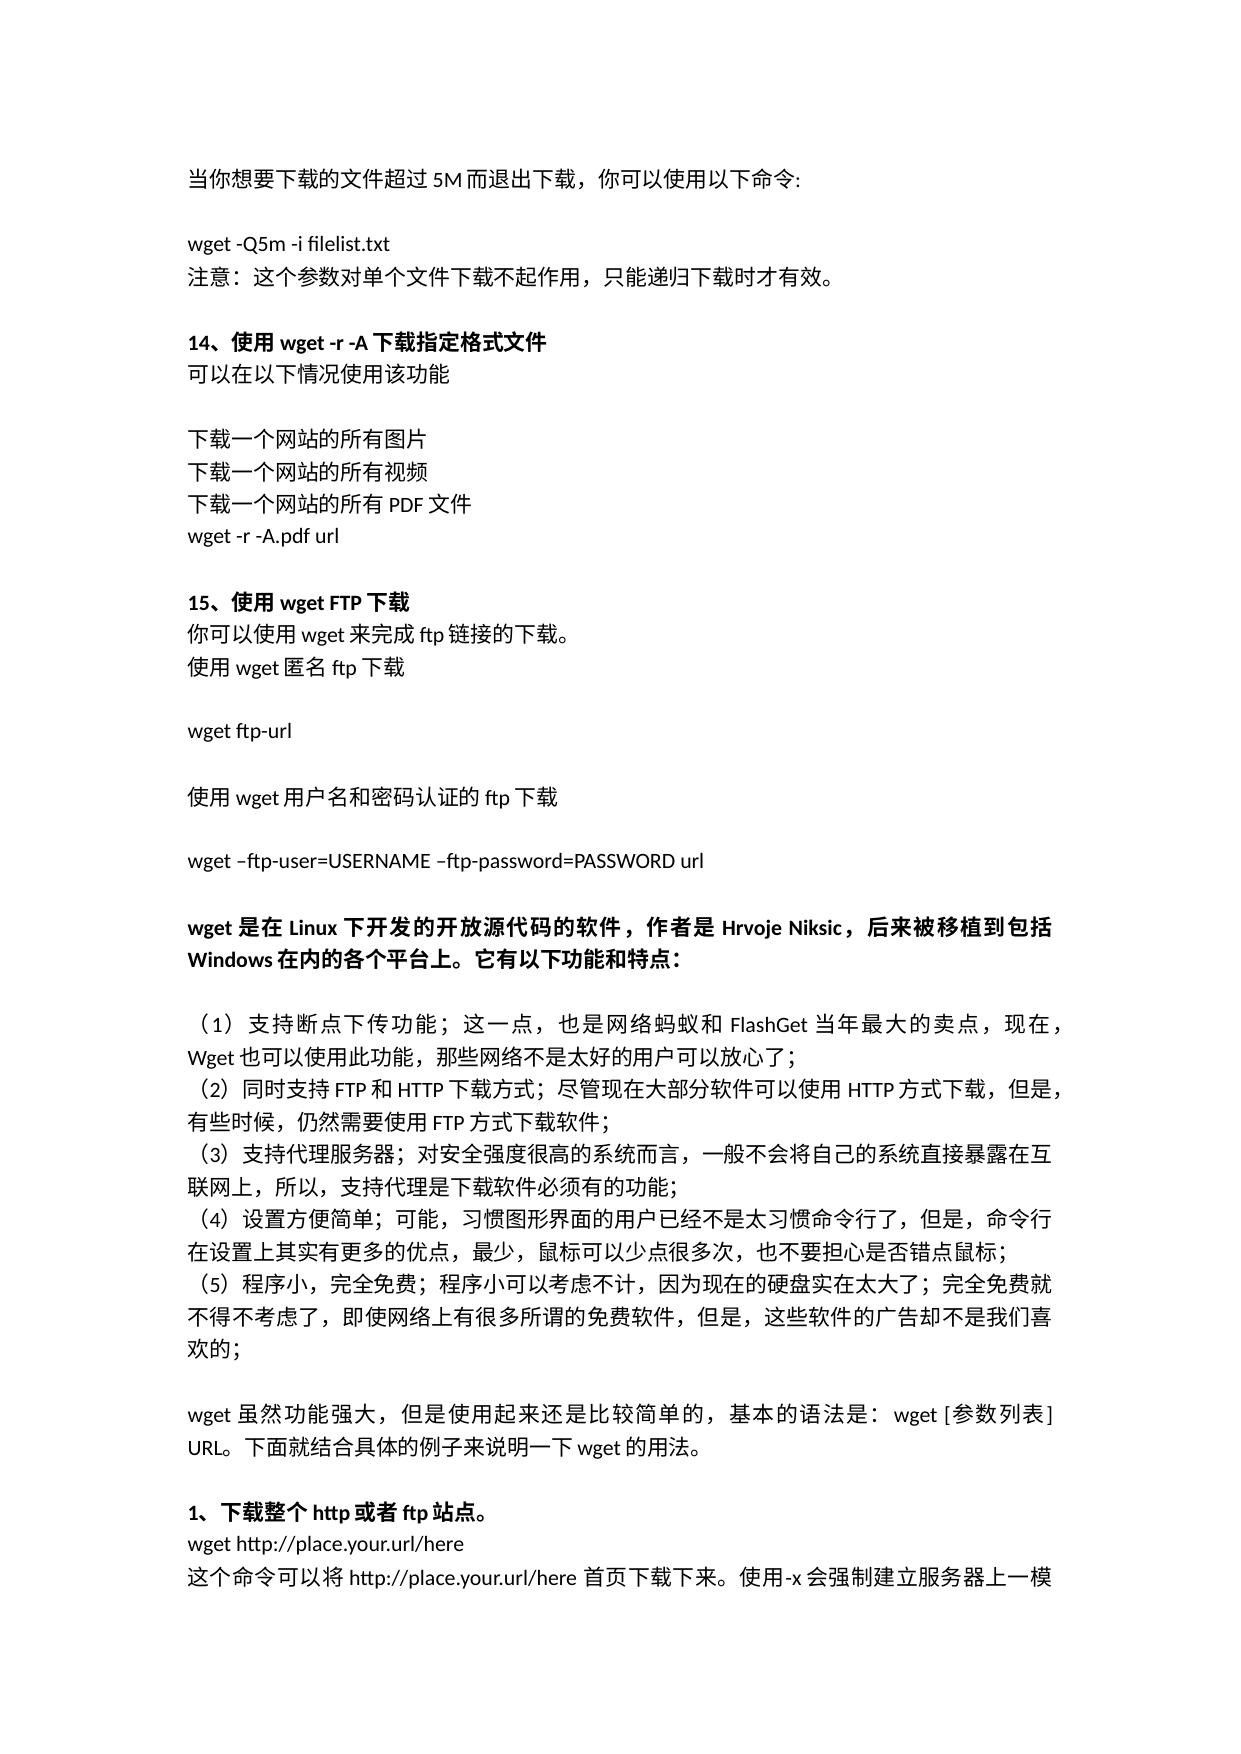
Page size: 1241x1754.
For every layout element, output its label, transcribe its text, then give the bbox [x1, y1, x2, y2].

text 你可以使用wget来完成ftp链接的下载。 [187, 617, 1053, 649]
text 15、使用wget FTP下载 [187, 584, 1053, 617]
text 可以在以下情况使用该功能 [187, 357, 1053, 389]
text 下载一个网站的所有视频 [187, 454, 1053, 487]
text wget是在Linux下开发的开放源代码的软件，作者是Hrvoje Niksic，后来被移植到包括Windows在内的各个平台上。它有以下功能和特点： [187, 909, 1053, 974]
text （5）程序小，完全免费；程序小可以考虑不计，因为现在的硬盘实在太大了；完全免费就不得不考虑了，即使网络上有很多所谓的免费软件，但是，这些软件的广告却不是我们喜欢的； [187, 1267, 1053, 1364]
text 下载一个网站的所有图片 [187, 422, 1053, 454]
text wget ftp-url [187, 714, 1053, 747]
text 当你想要下载的文件超过5M而退出下载，你可以使用以下命令: [187, 162, 1053, 194]
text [187, 1559, 1053, 1592]
text 14、使用wget -r -A下载指定格式文件 [187, 324, 1053, 357]
text （4）设置方便简单；可能，习惯图形界面的用户已经不是太习惯命令行了，但是，命令行在设置上其实有更多的优点，最少，鼠标可以少点很多次，也不要担心是否错点鼠标； [187, 1202, 1053, 1267]
text 下载一个网站的所有PDF文件 [187, 487, 1053, 519]
text 使用wget匿名ftp下载 [187, 649, 1053, 682]
text 注意：这个参数对单个文件下载不起作用，只能递归下载时才有效。 [187, 259, 1053, 292]
text wget -r -A.pdf url [187, 519, 1053, 552]
text （2）同时支持FTP和HTTP下载方式；尽管现在大部分软件可以使用HTTP方式下载，但是，有些时候，仍然需要使用FTP方式下载软件； [187, 1072, 1053, 1137]
text （1）支持断点下传功能；这一点，也是网络蚂蚁和FlashGet当年最大的卖点，现在，Wget也可以使用此功能，那些网络不是太好的用户可以放心了； [187, 1007, 1053, 1072]
text （3）支持代理服务器；对安全强度很高的系统而言，一般不会将自己的系统直接暴露在互联网上，所以，支持代理是下载软件必须有的功能； [187, 1137, 1053, 1202]
text wget –ftp-user=USERNAME –ftp-password=PASSWORD url [187, 844, 1053, 877]
text wget http://place.your.url/here [187, 1527, 1053, 1559]
text 使用wget用户名和密码认证的ftp下载 [187, 779, 1053, 812]
text wget虽然功能强大，但是使用起来还是比较简单的，基本的语法是：wget [参数列表] URL。下面就结合具体的例子来说明一下wget的用法。 [187, 1397, 1053, 1462]
text 1、下载整个http或者ftp站点。 [187, 1494, 1053, 1527]
text wget -Q5m -i filelist.txt [187, 227, 1053, 259]
